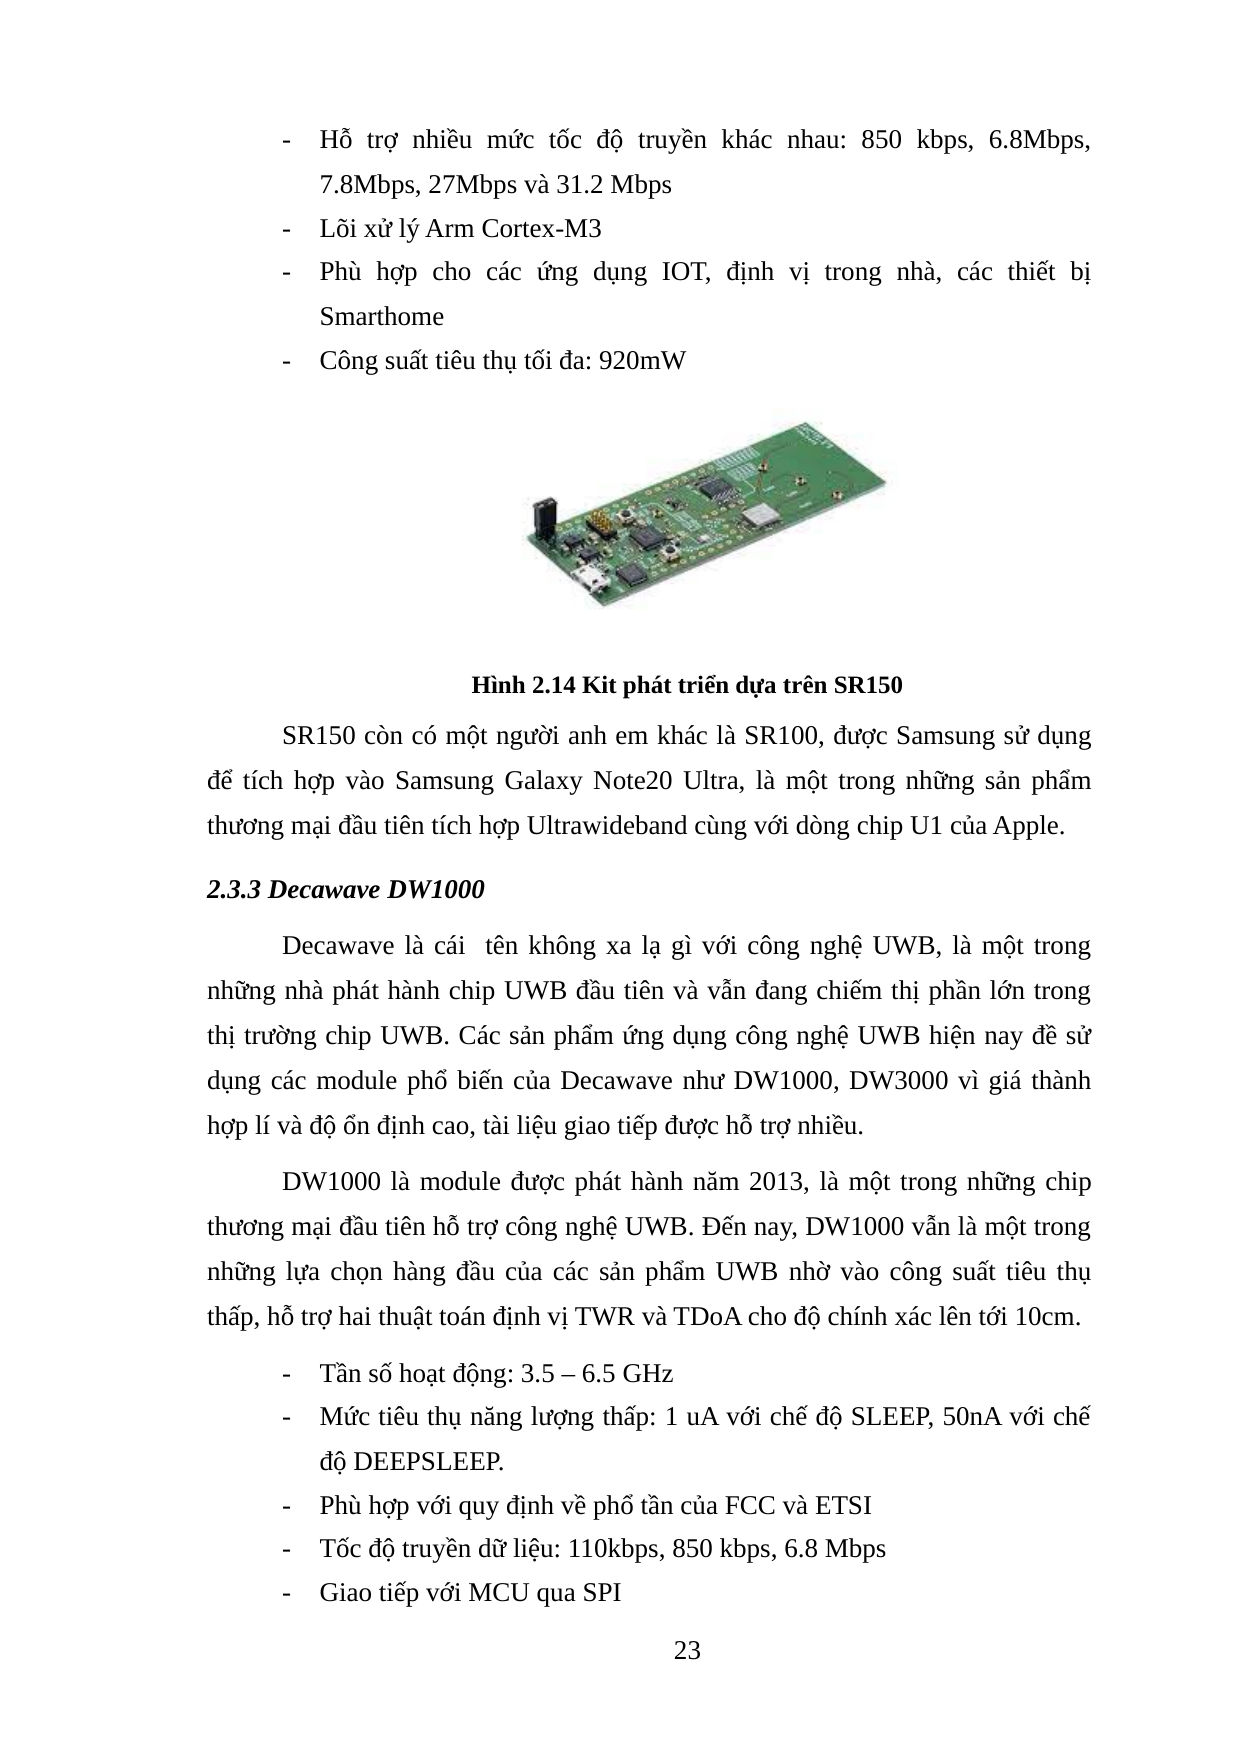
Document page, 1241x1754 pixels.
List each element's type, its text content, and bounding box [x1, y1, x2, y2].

list Tốc độ truyền dữ liệu: 110kbps, 850 kbps, 6.8 Mbps [282, 1529, 1092, 1567]
list Phù hợp với quy định về phổ tần của FCC và ETSI [282, 1486, 1092, 1523]
list Mức tiêu thụ năng lượng thấp: 1 uA với chế độ SLEEP, 50nA với chế độ DEEPSLEEP. [282, 1397, 1092, 1480]
text DW1000 là module được phát hành năm 2013, là một trong những chip thương mại đầu tiên hỗ trợ công nghệ UWB. Đến nay, DW1000 vẫn là một trong những lựa chọn hàng đầu của các sản phẩm UWB nhờ vào công suất tiêu thụ thấp, hỗ trợ hai thuật toán định vị TWR và TDoA cho độ chính xác lên tới 10cm. [207, 1162, 1092, 1335]
list Lõi xử lý Arm Cortex-M3 [282, 208, 1092, 246]
list Hỗ trợ nhiều mức tốc độ truyền khác nhau: 850 kbps, 6.8Mbps, 7.8Mbps, 27Mbps và 31.2 Mbps [282, 120, 1092, 202]
text Decawave là cái tên không xa lạ gì với công nghệ UWB, là một trong những nhà phát hành chip UWB đầu tiên và vẫn đang chiếm thị phần lớn trong thị trường chip UWB. Các sản phẩm ứng dụng công nghệ UWB hiện nay đề sử dụng các module phổ biến của Decawave như DW1000, DW3000 vì giá thành hợp lí và độ ổn định cao, tài liệu giao tiếp được hỗ trợ nhiều. [207, 926, 1092, 1144]
list Công suất tiêu thụ tối đa: 920mW [282, 341, 1092, 378]
list Giao tiếp với MCU qua SPI [282, 1573, 1092, 1611]
list Tần số hoạt động: 3.5 – 6.5 GHz [282, 1353, 1092, 1391]
picture [472, 384, 940, 647]
subtitle Decawave DW1000 [207, 870, 1092, 908]
text SR150 còn có một người anh em khác là SR100, được Samsung sử dụng để tích hợp vào Samsung Galaxy Note20 Ultra, là một trong những sản phẩm thương mại đầu tiên tích hợp Ultrawideband cùng với dòng chip U1 của Apple. [207, 716, 1092, 843]
list Phù hợp cho các ứng dụng IOT, định vị trong nhà, các thiết bị Smarthome [282, 252, 1092, 335]
